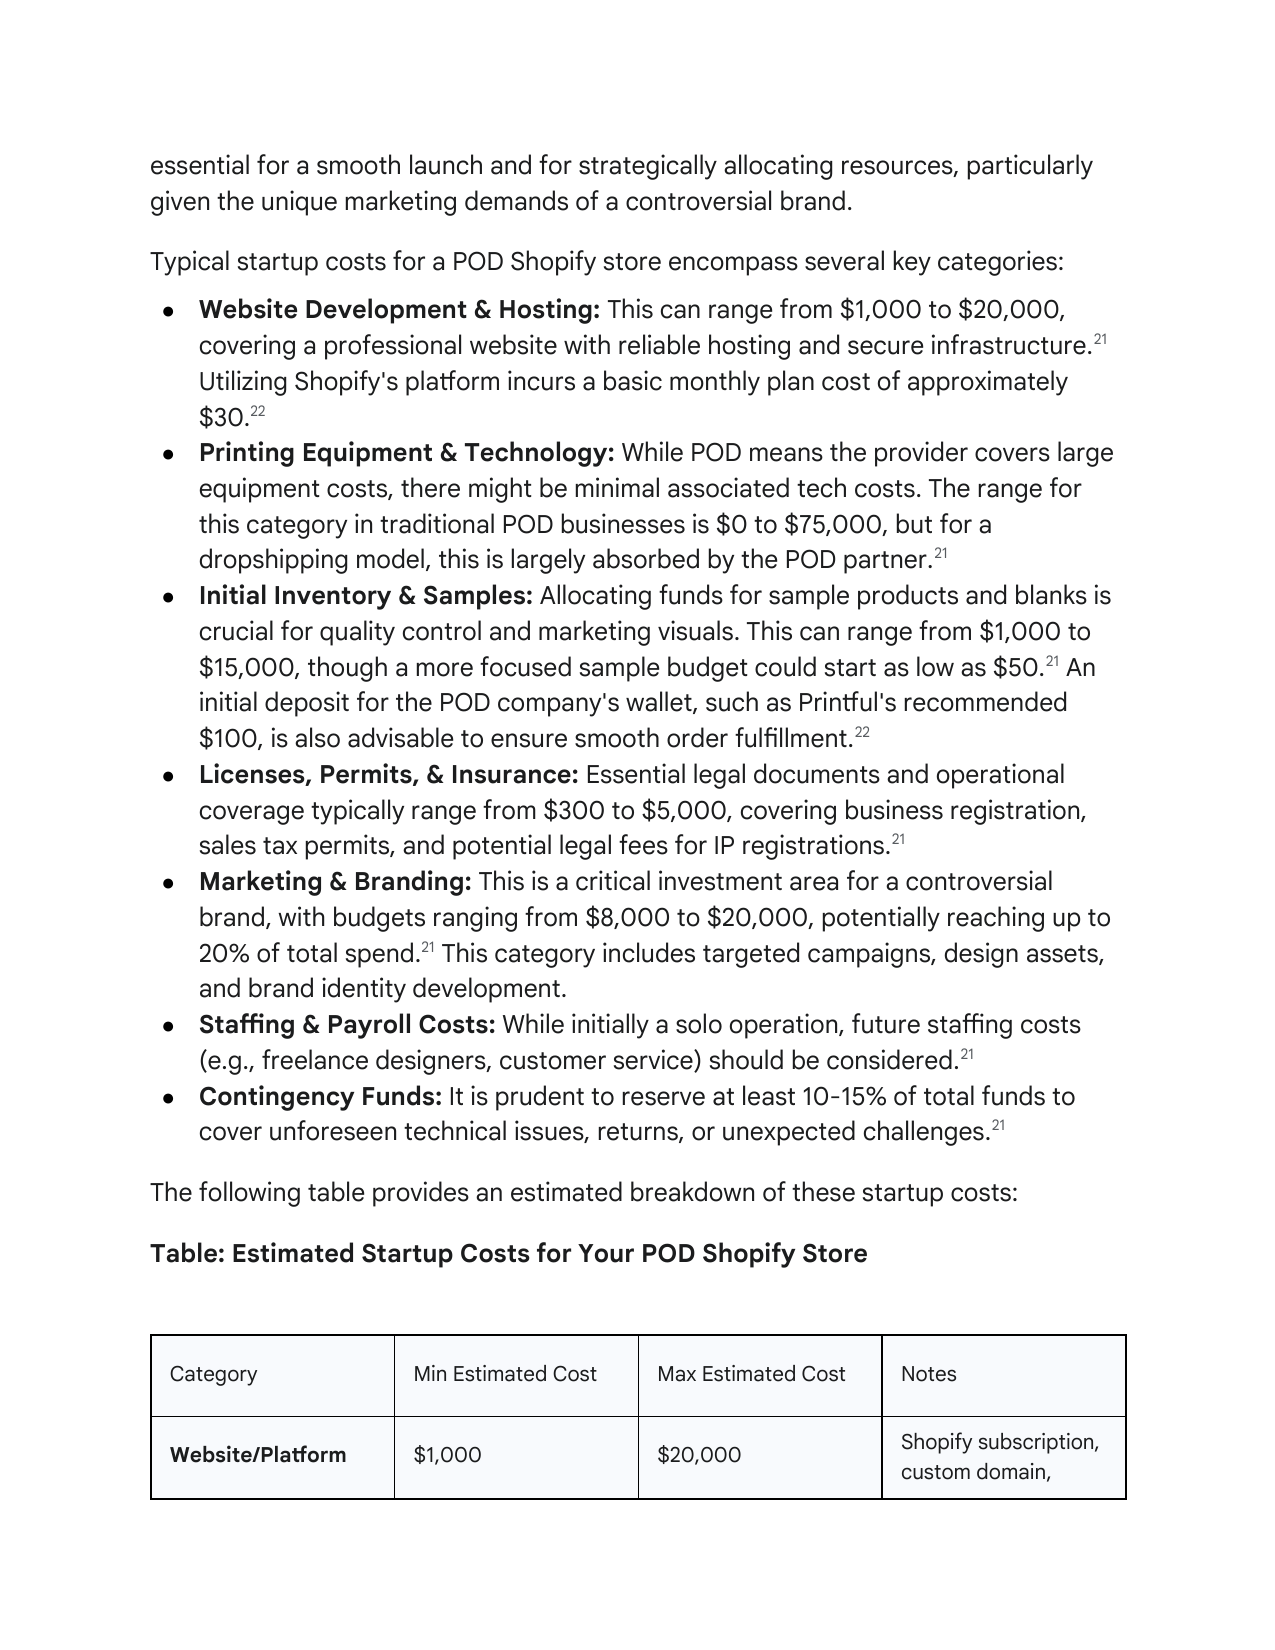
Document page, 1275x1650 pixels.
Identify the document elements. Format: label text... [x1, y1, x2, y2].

list Website Development & Hosting: This can range from $1,000 to $20,000, covering a professional website with reliable hosting and secure infrastructure.21 Utilizing Shopify's platform incurs a basic monthly plan cost of approximately $30.22 [161, 295, 1125, 433]
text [150, 150, 1125, 217]
list Staffing & Payroll Costs: While initially a solo operation, future staffing costs (e.g., freelance designers, customer service) should be considered.21 [161, 1009, 1125, 1076]
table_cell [883, 1417, 1125, 1498]
table_cell Website/Platform [152, 1417, 394, 1498]
list Printing Equipment & Technology: While POD means the provider covers large equipment costs, there might be minimal associated tech costs. The range for this category in traditional POD businesses is $0 to $75,000, but for a dropshipping model, this is largely absorbed by the POD partner.21 [161, 438, 1125, 576]
text Typical startup costs for a POD Shopify store encompass several key categories: [150, 246, 1125, 278]
table_header Max Estimated Cost [639, 1336, 881, 1416]
list Licenses, Permits, & Insurance: Essential legal documents and operational coverage typically range from $300 to $5,000, covering business registration, sales tax permits, and potential legal fees for IP registrations.21 [161, 759, 1125, 862]
list Contingency Funds: It is prudent to reserve at least 10-15% of total funds to cover unforeseen technical issues, returns, or unexpected challenges.21 [161, 1081, 1125, 1148]
table_cell $1,000 [395, 1417, 638, 1498]
text The following table provides an estimated breakdown of these startup costs: [150, 1177, 1125, 1208]
list Initial Inventory & Samples: Allocating funds for sample products and blanks is crucial for quality control and marketing visuals. This can range from $1,000 to $15,000, though a more focused sample budget could start as low as $50.21 An initial deposit for the POD company's wallet, such as Printful's recommended $100, is also advisable to ensure smooth order fulfillment.22 [161, 581, 1125, 755]
table_cell $20,000 [639, 1417, 881, 1498]
table_header Min Estimated Cost [395, 1336, 638, 1416]
table_header Notes [883, 1336, 1125, 1416]
text Table: Estimated Startup Costs for Your POD Shopify Store [150, 1238, 1125, 1269]
table_header Category [152, 1336, 394, 1416]
list Marketing & Branding: This is a critical investment area for a controversial brand, with budgets ranging from $8,000 to $20,000, potentially reaching up to 20% of total spend.21 This category includes targeted campaigns, design assets, and brand identity development. [161, 866, 1125, 1005]
